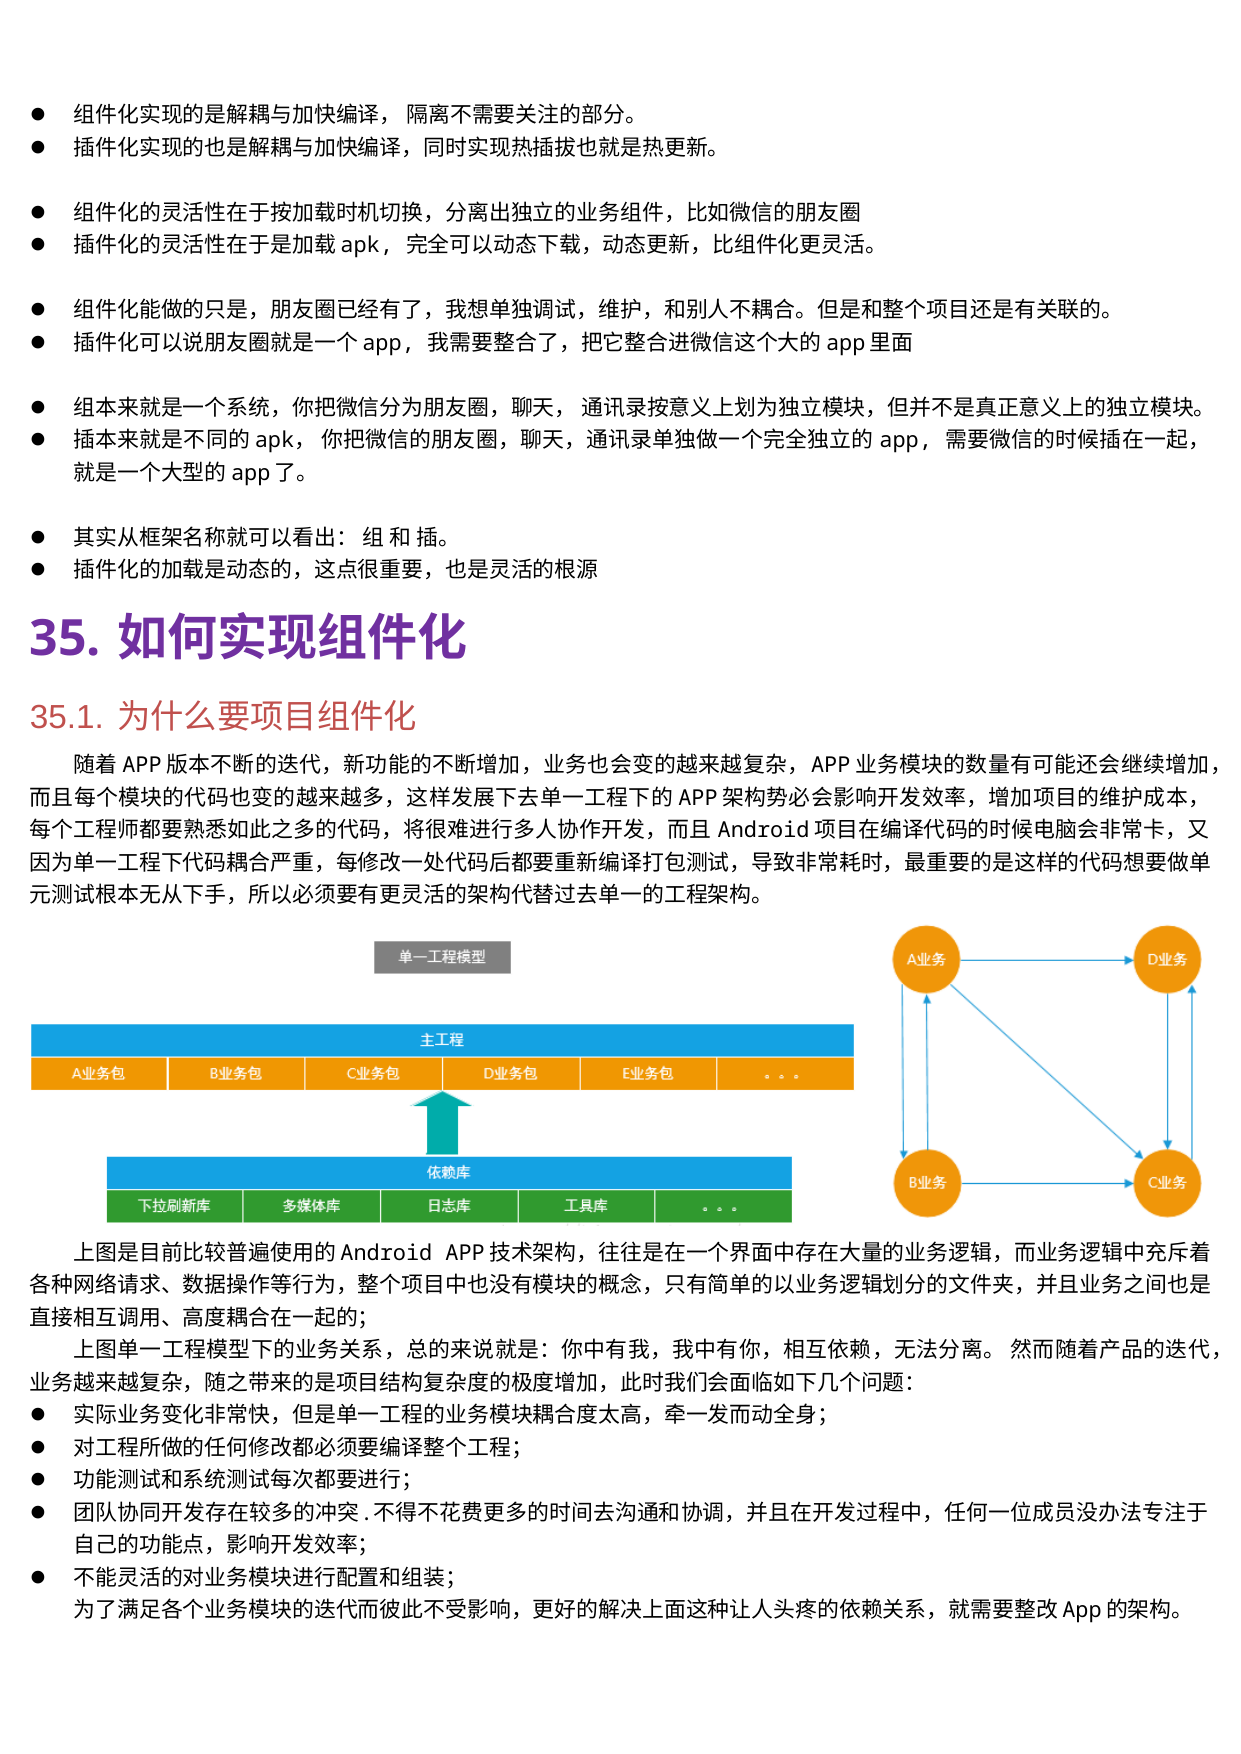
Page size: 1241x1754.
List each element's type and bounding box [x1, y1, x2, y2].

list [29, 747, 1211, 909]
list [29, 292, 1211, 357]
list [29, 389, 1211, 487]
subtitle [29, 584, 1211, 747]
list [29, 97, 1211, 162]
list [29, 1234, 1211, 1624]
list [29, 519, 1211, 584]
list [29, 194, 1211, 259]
picture [29, 932, 870, 1226]
picture [882, 918, 1210, 1226]
